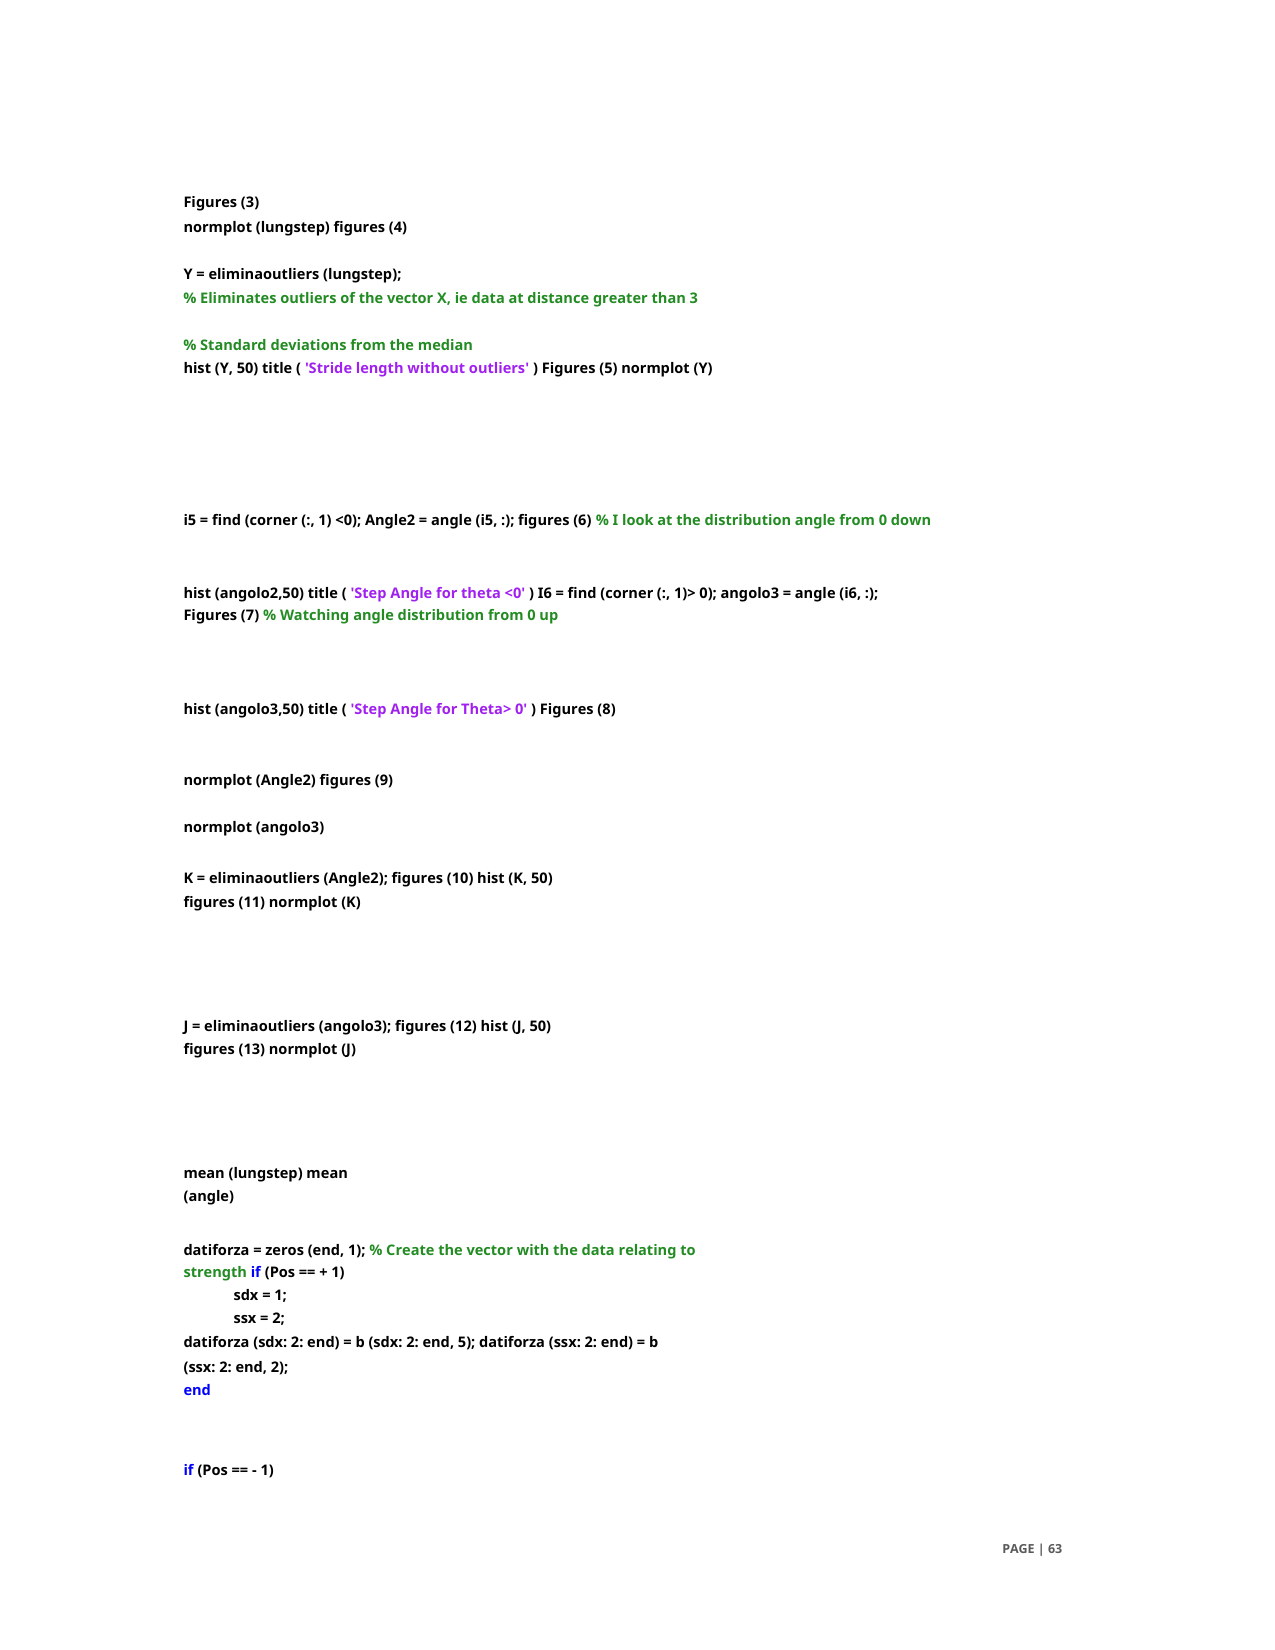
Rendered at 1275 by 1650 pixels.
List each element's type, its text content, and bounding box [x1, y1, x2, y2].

list Standard deviations from the median [183, 334, 1125, 354]
text J = eliminaoutliers (angolo3); figures (12) hist (J, 50) [183, 1015, 1125, 1035]
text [183, 1332, 1125, 1351]
text Figures (3) [183, 192, 1125, 212]
text if (Pos == - 1) [183, 1460, 1125, 1479]
text Y = eliminaoutliers (lungstep); [183, 264, 1125, 283]
text sdx = 1; [233, 1284, 1125, 1304]
text end [183, 1380, 1125, 1400]
text (ssx: 2: end, 2); [183, 1357, 1125, 1376]
list Eliminates outliers of the vector X, ie data at distance greater than 3 [183, 287, 1125, 307]
text hist (angolo3,50) title ( 'Step Angle for Theta> 0' ) Figures (8) [183, 699, 1125, 719]
text ssx = 2; [233, 1308, 1125, 1328]
text figures (13) normplot (J) [183, 1039, 1125, 1058]
text figures (11) normplot (K) [183, 892, 1125, 912]
text normplot (lungstep) figures (4) [183, 217, 1125, 237]
text normplot (Angle2) figures (9) [183, 769, 1125, 789]
text i5 = find (corner (:, 1) <0); Angle2 = angle (i5, :); figures (6) % I look at the distribution angle from 0 down [183, 510, 1125, 529]
text datiforza = zeros (end, 1); % Create the vector with the data relating to strength if (Pos == + 1) [183, 1238, 708, 1282]
text K = eliminaoutliers (Angle2); figures (10) hist (K, 50) [183, 868, 1125, 888]
text mean (lungstep) mean [183, 1162, 1125, 1182]
text hist (Y, 50) title ( 'Stride length without outliers' ) Figures (5) normplot (Y) [183, 358, 1125, 377]
text PAGE | 63 [1002, 1540, 1125, 1557]
text hist (angolo2,50) title ( 'Step Angle for theta <0' ) I6 = find (corner (:, 1)> 0); angolo3 = angle (i6, :); Figures (7) % Watching angle distribution from 0 up [183, 580, 927, 625]
text (angle) [183, 1186, 1125, 1206]
text normplot (angolo3) [183, 817, 1125, 836]
